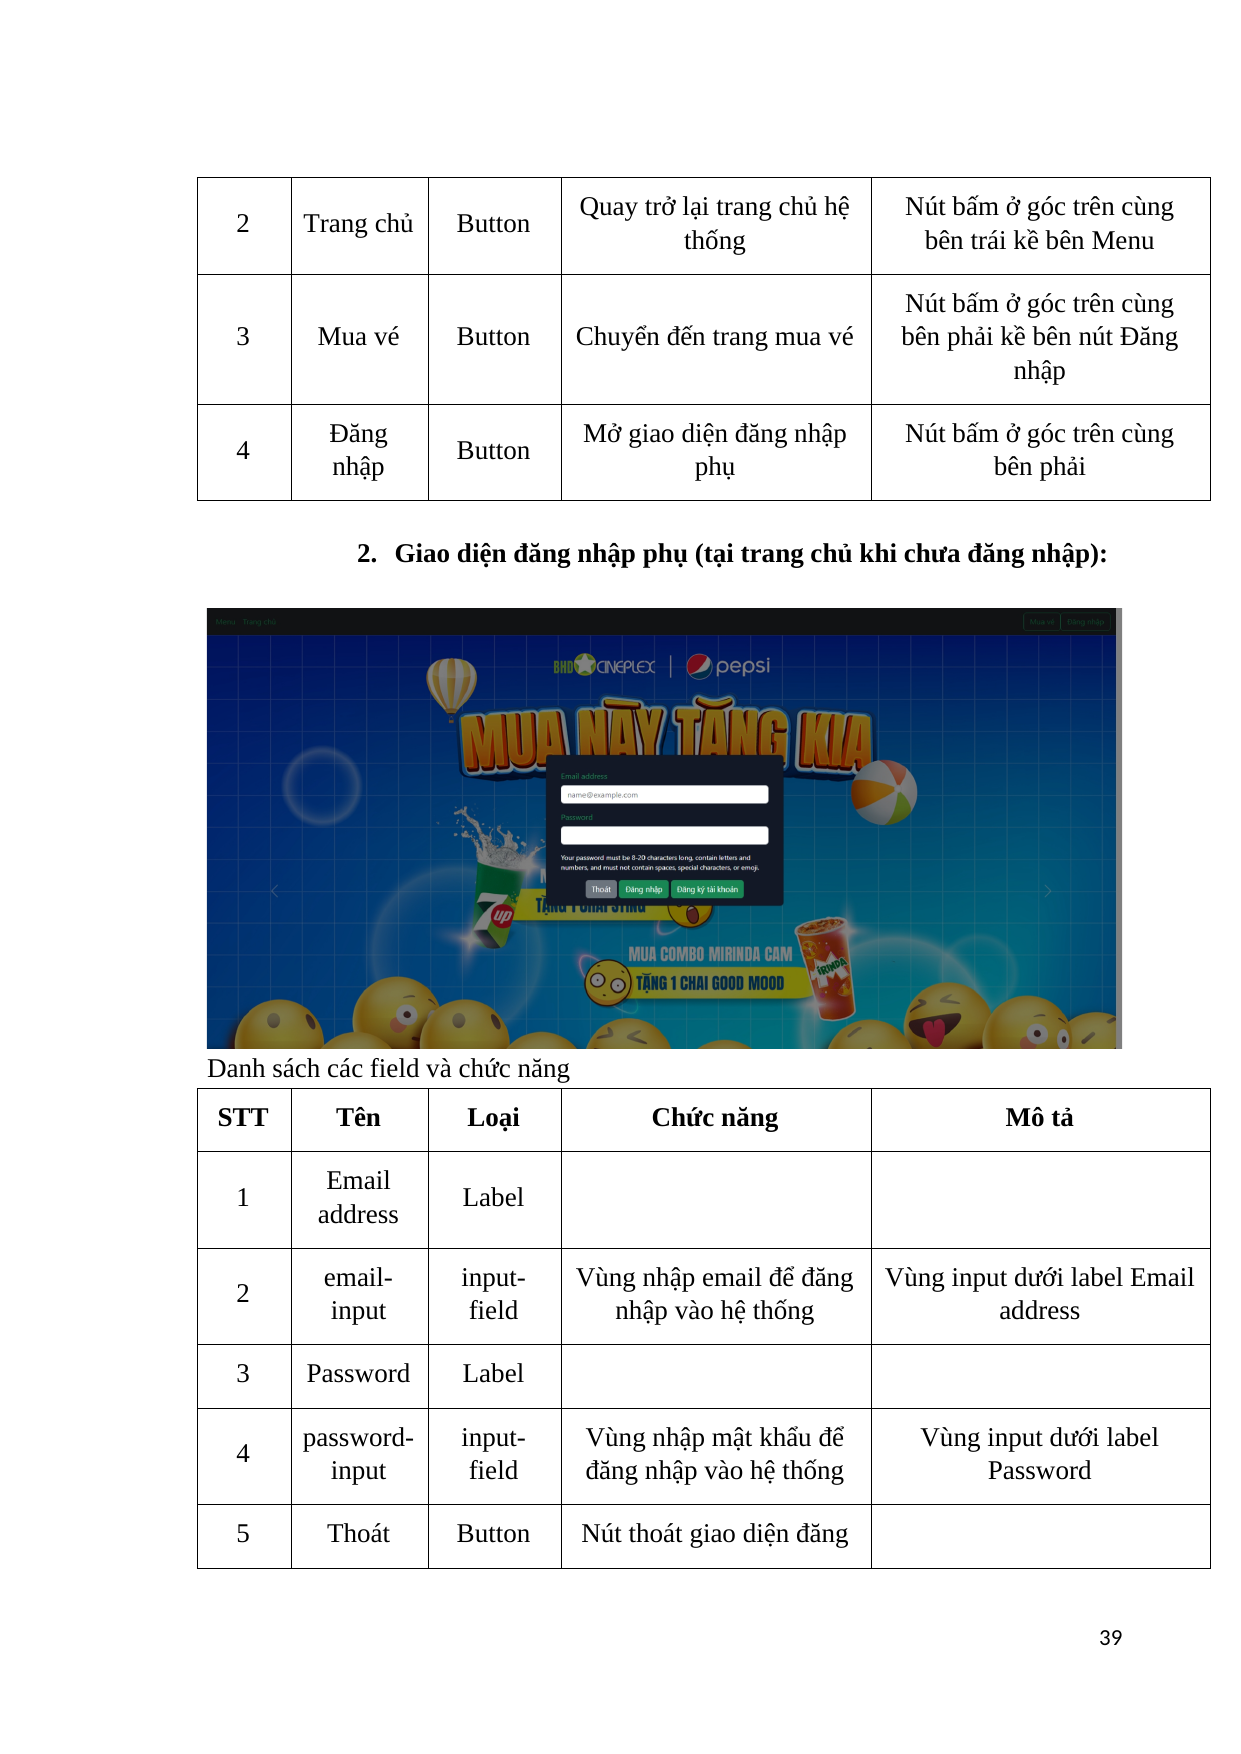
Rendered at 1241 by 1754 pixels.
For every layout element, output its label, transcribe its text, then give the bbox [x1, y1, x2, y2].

picture [710, 947, 761, 963]
table_cell Đăng nhập [292, 405, 428, 500]
table_cell 3 [198, 1345, 291, 1408]
table_cell 3 [198, 275, 291, 404]
text Danh sách các field và chức năng [207, 1052, 1122, 1083]
table_cell Button [429, 405, 561, 500]
picture [206, 608, 1123, 1049]
table_header Chức năng [562, 1089, 871, 1151]
table_cell Button [429, 1505, 561, 1567]
table_cell Thoát [292, 1505, 428, 1567]
table_cell Chuyển đến trang mua vé [562, 275, 871, 404]
table_cell Quay trở lại trang chủ hệ thống [562, 178, 871, 274]
picture [629, 947, 656, 961]
table_cell input-field [429, 1409, 561, 1504]
table_cell [872, 1152, 1210, 1248]
table_cell Nút bấm ở góc trên cùng bên phải kề bên nút Đăng nhập [872, 275, 1210, 404]
table_cell 4 [198, 405, 291, 500]
table_cell [562, 1152, 871, 1248]
table_cell Nút bấm ở góc trên cùng bên phải [872, 405, 1210, 500]
table_cell input-field [429, 1249, 561, 1344]
table_cell Vùng nhập mật khẩu để đăng nhập vào hệ thống [562, 1409, 871, 1504]
table_cell 5 [198, 1505, 291, 1567]
table_cell Label [429, 1152, 561, 1248]
table_cell Nút bấm ở góc trên cùng bên trái kề bên Menu [872, 178, 1210, 274]
table_cell 2 [198, 1249, 291, 1344]
table_header Loại [429, 1089, 561, 1151]
table_cell [562, 1345, 871, 1408]
table_cell Mua vé [292, 275, 428, 404]
table_cell 2 [198, 178, 291, 274]
table_cell [872, 1345, 1210, 1408]
table_cell 1 [198, 1152, 291, 1248]
list Giao diện đăng nhập phụ (tại trang chủ khi chưa đăng nhập): [357, 537, 1122, 568]
table_cell Email address [292, 1152, 428, 1248]
table_cell Password [292, 1345, 428, 1408]
table_cell 4 [198, 1409, 291, 1504]
picture [661, 947, 704, 961]
table_header Tên [292, 1089, 428, 1151]
table_cell email-input [292, 1249, 428, 1344]
table_cell Vùng nhập email để đăng nhập vào hệ thống [562, 1249, 871, 1344]
table_cell Button [429, 275, 561, 404]
table_cell Button [429, 178, 561, 274]
table_cell Trang chủ [292, 178, 428, 274]
table_cell Label [429, 1345, 561, 1408]
table_cell Vùng input dưới label Email address [872, 1249, 1210, 1344]
table_cell password-input [292, 1409, 428, 1504]
table_cell [872, 1505, 1210, 1567]
table_cell Vùng input dưới label Password [872, 1409, 1210, 1504]
table_cell Mở giao diện đăng nhập phụ [562, 405, 871, 500]
table_header Mô tả [872, 1089, 1210, 1151]
table_header STT [198, 1089, 291, 1151]
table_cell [562, 1505, 871, 1567]
